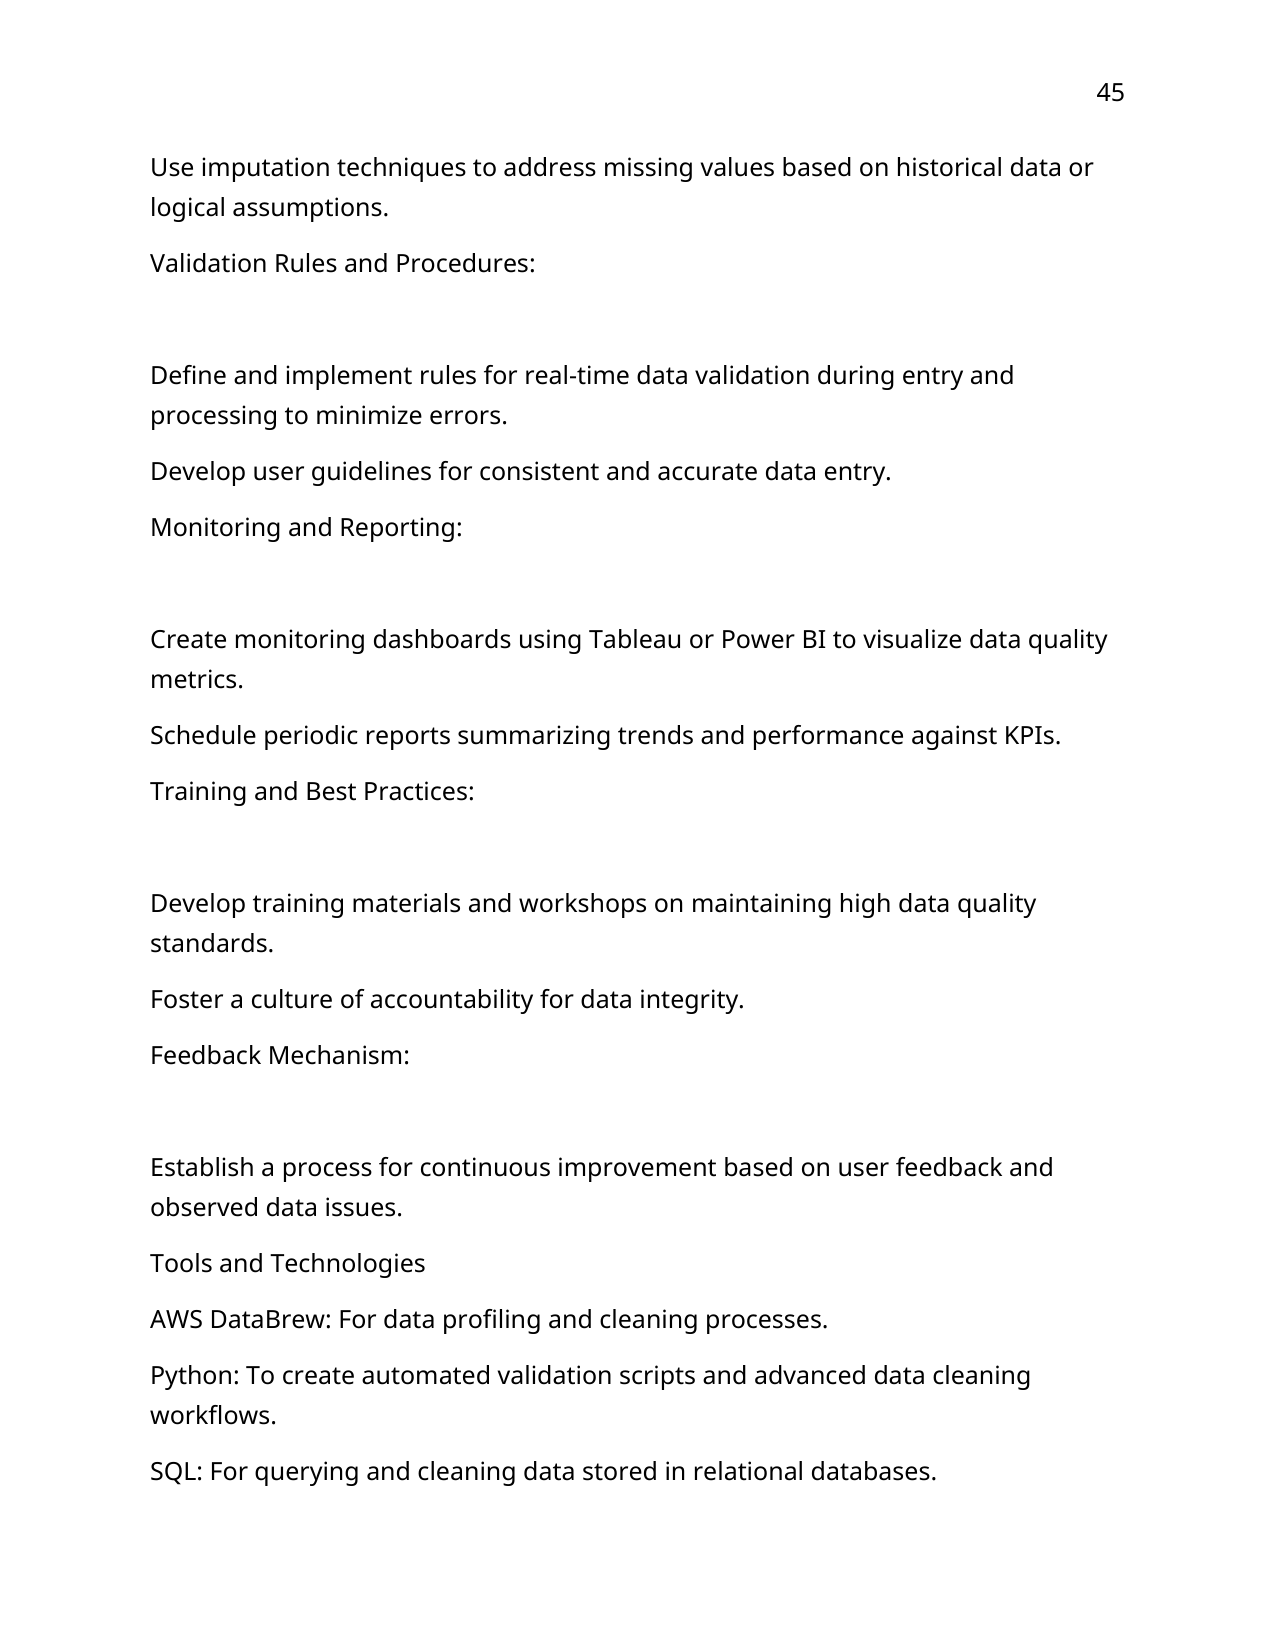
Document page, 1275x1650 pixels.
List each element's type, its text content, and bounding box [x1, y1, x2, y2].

text Define and implement rules for real-time data validation during entry and processing to minimize errors. [150, 358, 1125, 431]
text SQL: For querying and cleaning data stored in relational databases. [150, 1454, 1125, 1488]
text Training and Best Practices: [150, 774, 1125, 808]
text Schedule periodic reports summarizing trends and performance against KPIs. [150, 718, 1125, 752]
text Foster a culture of accountability for data integrity. [150, 982, 1125, 1016]
text Establish a process for continuous improvement based on user feedback and observed data issues. [150, 1150, 1125, 1224]
text Python: To create automated validation scripts and advanced data cleaning workflows. [150, 1358, 1125, 1432]
text Feedback Mechanism: [150, 1038, 1125, 1072]
text Tools and Technologies [150, 1246, 1125, 1280]
text AWS DataBrew: For data profiling and cleaning processes. [150, 1302, 1125, 1336]
text Develop user guidelines for consistent and accurate data entry. [150, 453, 1125, 488]
text Create monitoring dashboards using Tableau or Power BI to visualize data quality metrics. [150, 622, 1125, 696]
text Use imputation techniques to address missing values based on historical data or logical assumptions. [150, 150, 1125, 223]
text Monitoring and Reporting: [150, 510, 1125, 544]
text Validation Rules and Procedures: [150, 246, 1125, 280]
text Develop training materials and workshops on maintaining high data quality standards. [150, 886, 1125, 959]
